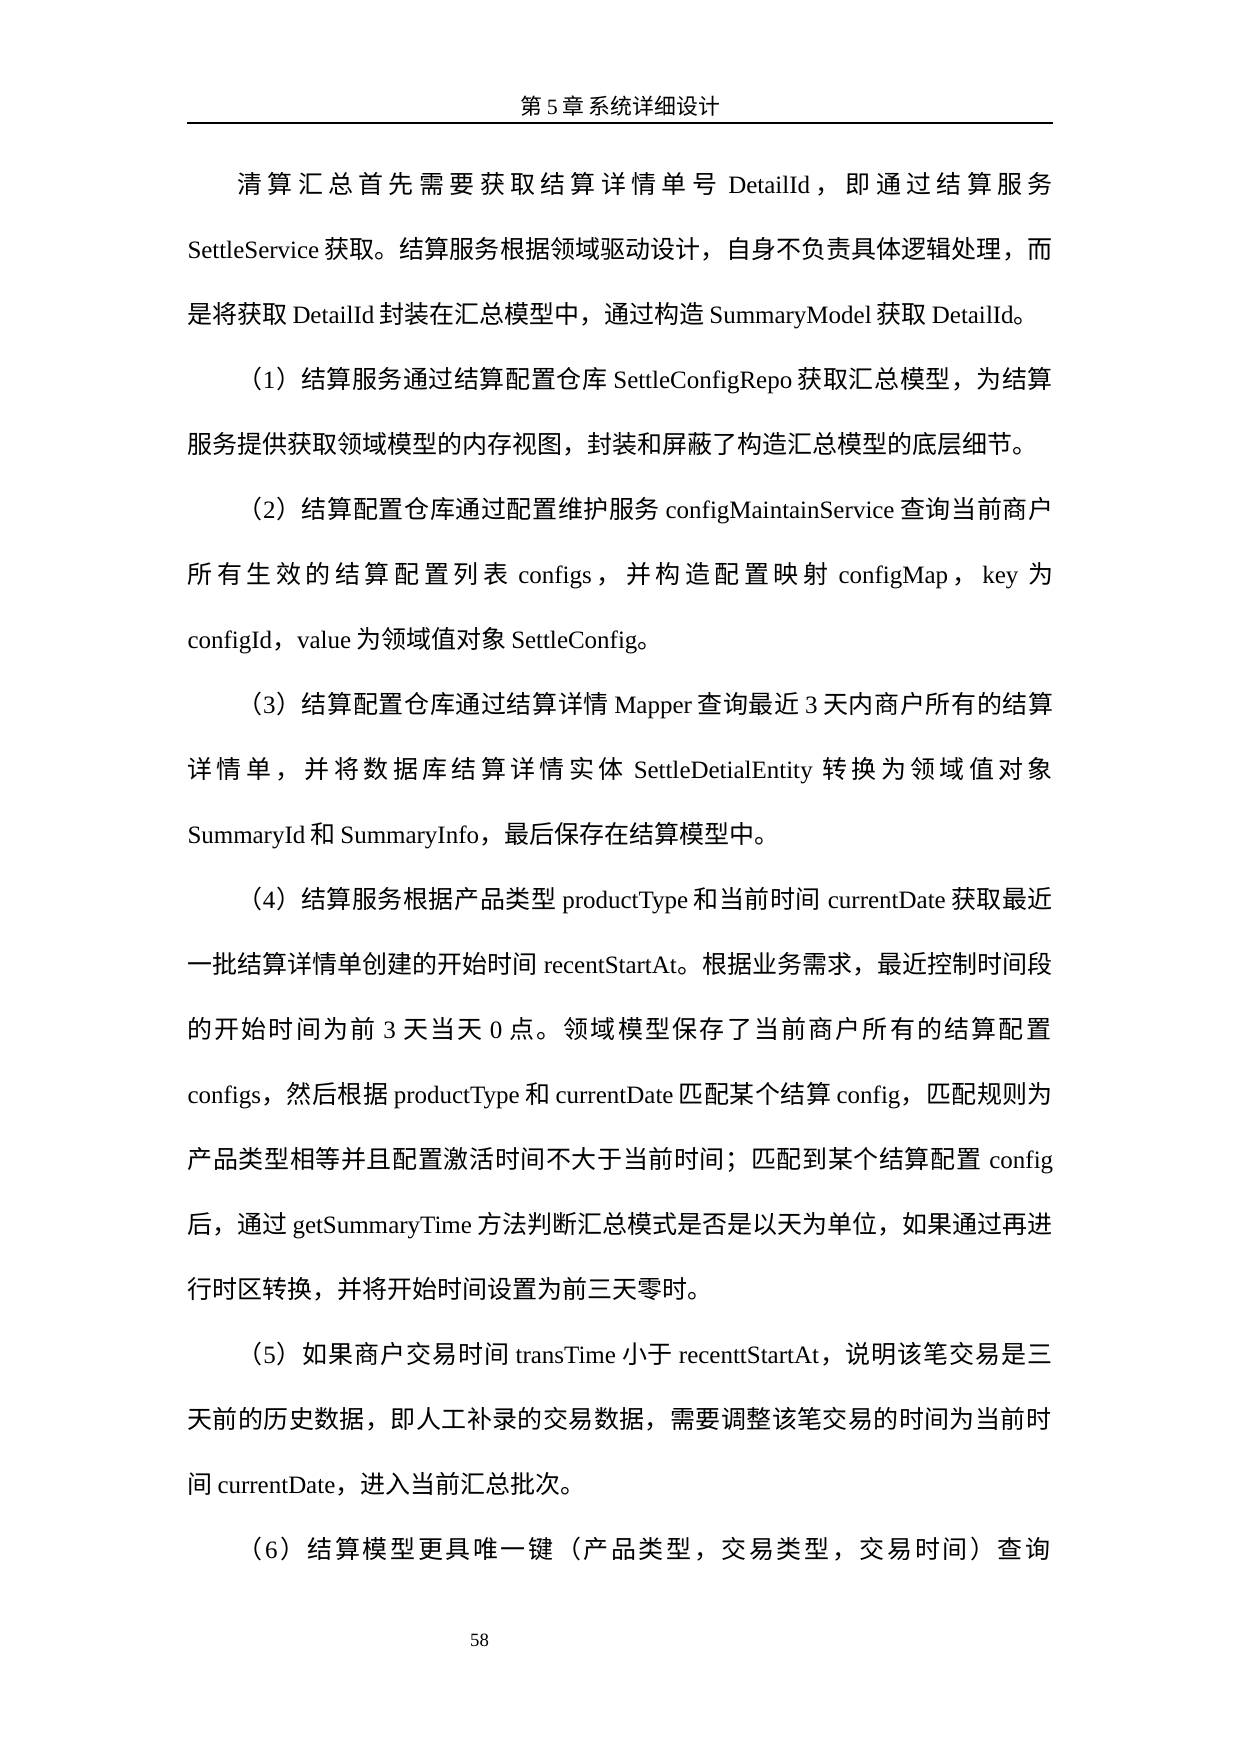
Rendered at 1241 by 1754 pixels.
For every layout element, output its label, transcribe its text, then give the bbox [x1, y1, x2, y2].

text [187, 1515, 1053, 1580]
text 清算汇总首先需要获取结算详情单号DetailId，即通过结算服务SettleService获取。结算服务根据领域驱动设计，自身不负责具体逻辑处理，而是将获取DetailId封装在汇总模型中，通过构造SummaryModel获取DetailId。 [187, 150, 1053, 345]
text （1）结算服务通过结算配置仓库SettleConfigRepo获取汇总模型，为结算服务提供获取领域模型的内存视图，封装和屏蔽了构造汇总模型的底层细节。 [187, 345, 1053, 475]
text （3）结算配置仓库通过结算详情Mapper查询最近3天内商户所有的结算详情单，并将数据库结算详情实体SettleDetialEntity转换为领域值对象SummaryId和SummaryInfo，最后保存在结算模型中。 [187, 670, 1053, 865]
text （4）结算服务根据产品类型productType和当前时间 currentDate获取最近一批结算详情单创建的开始时间recentStartAt。根据业务需求，最近控制时间段的开始时间为前3天当天0点。领域模型保存了当前商户所有的结算配置configs，然后根据productType和currentDate匹配某个结算config，匹配规则为产品类型相等并且配置激活时间不大于当前时间；匹配到某个结算配置config后，通过getSummaryTime方法判断汇总模式是否是以天为单位，如果通过再进行时区转换，并将开始时间设置为前三天零时。 [187, 865, 1053, 1320]
text （2）结算配置仓库通过配置维护服务configMaintainService查询当前商户所有生效的结算配置列表configs，并构造配置映射configMap，key为configId，value为领域值对象SettleConfig。 [187, 475, 1053, 670]
text （5）如果商户交易时间transTime小于recenttStartAt，说明该笔交易是三天前的历史数据，即人工补录的交易数据，需要调整该笔交易的时间为当前时间currentDate，进入当前汇总批次。 [187, 1320, 1053, 1515]
